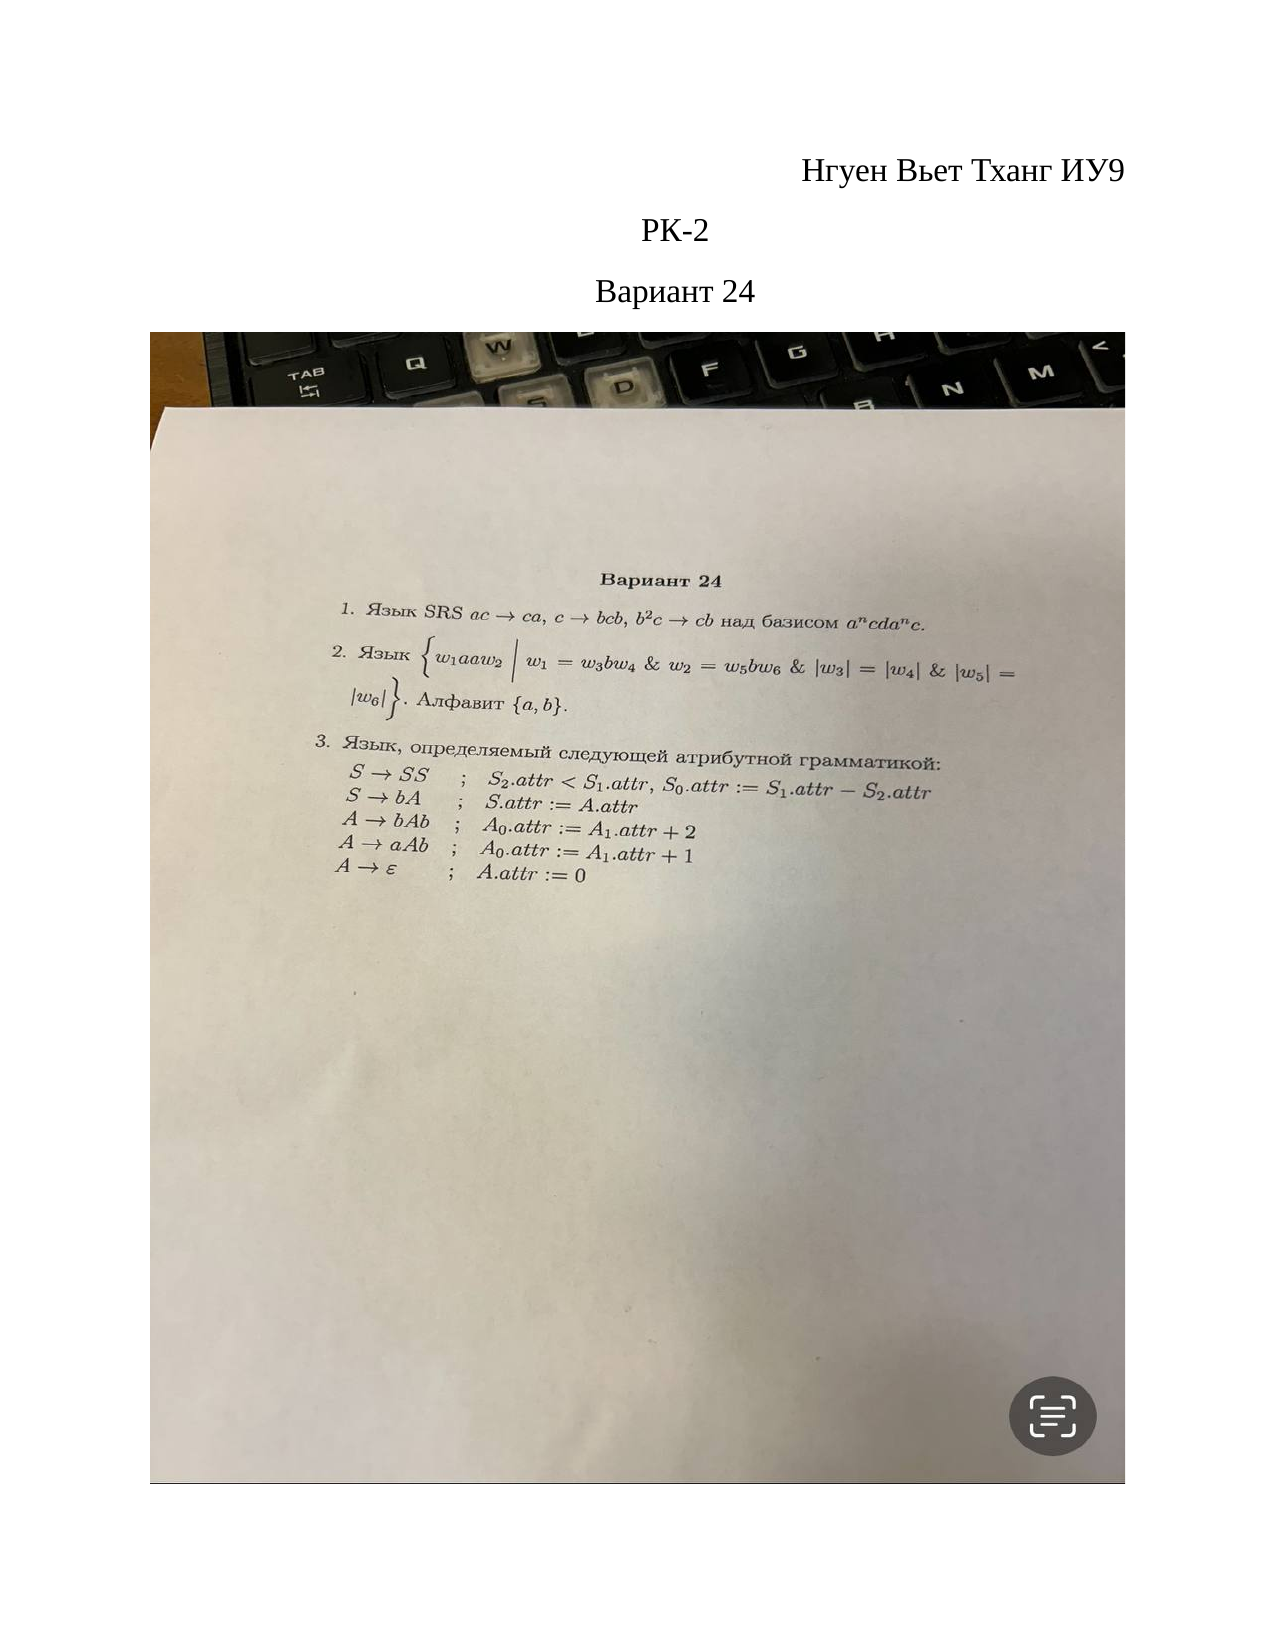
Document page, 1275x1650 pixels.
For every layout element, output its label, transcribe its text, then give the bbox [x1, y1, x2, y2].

text Нгуен Вьет Тханг ИУ9 [150, 150, 1125, 188]
text РК-2 [225, 211, 1125, 249]
text Вариант 24 [225, 271, 1125, 310]
picture [150, 332, 1125, 1484]
